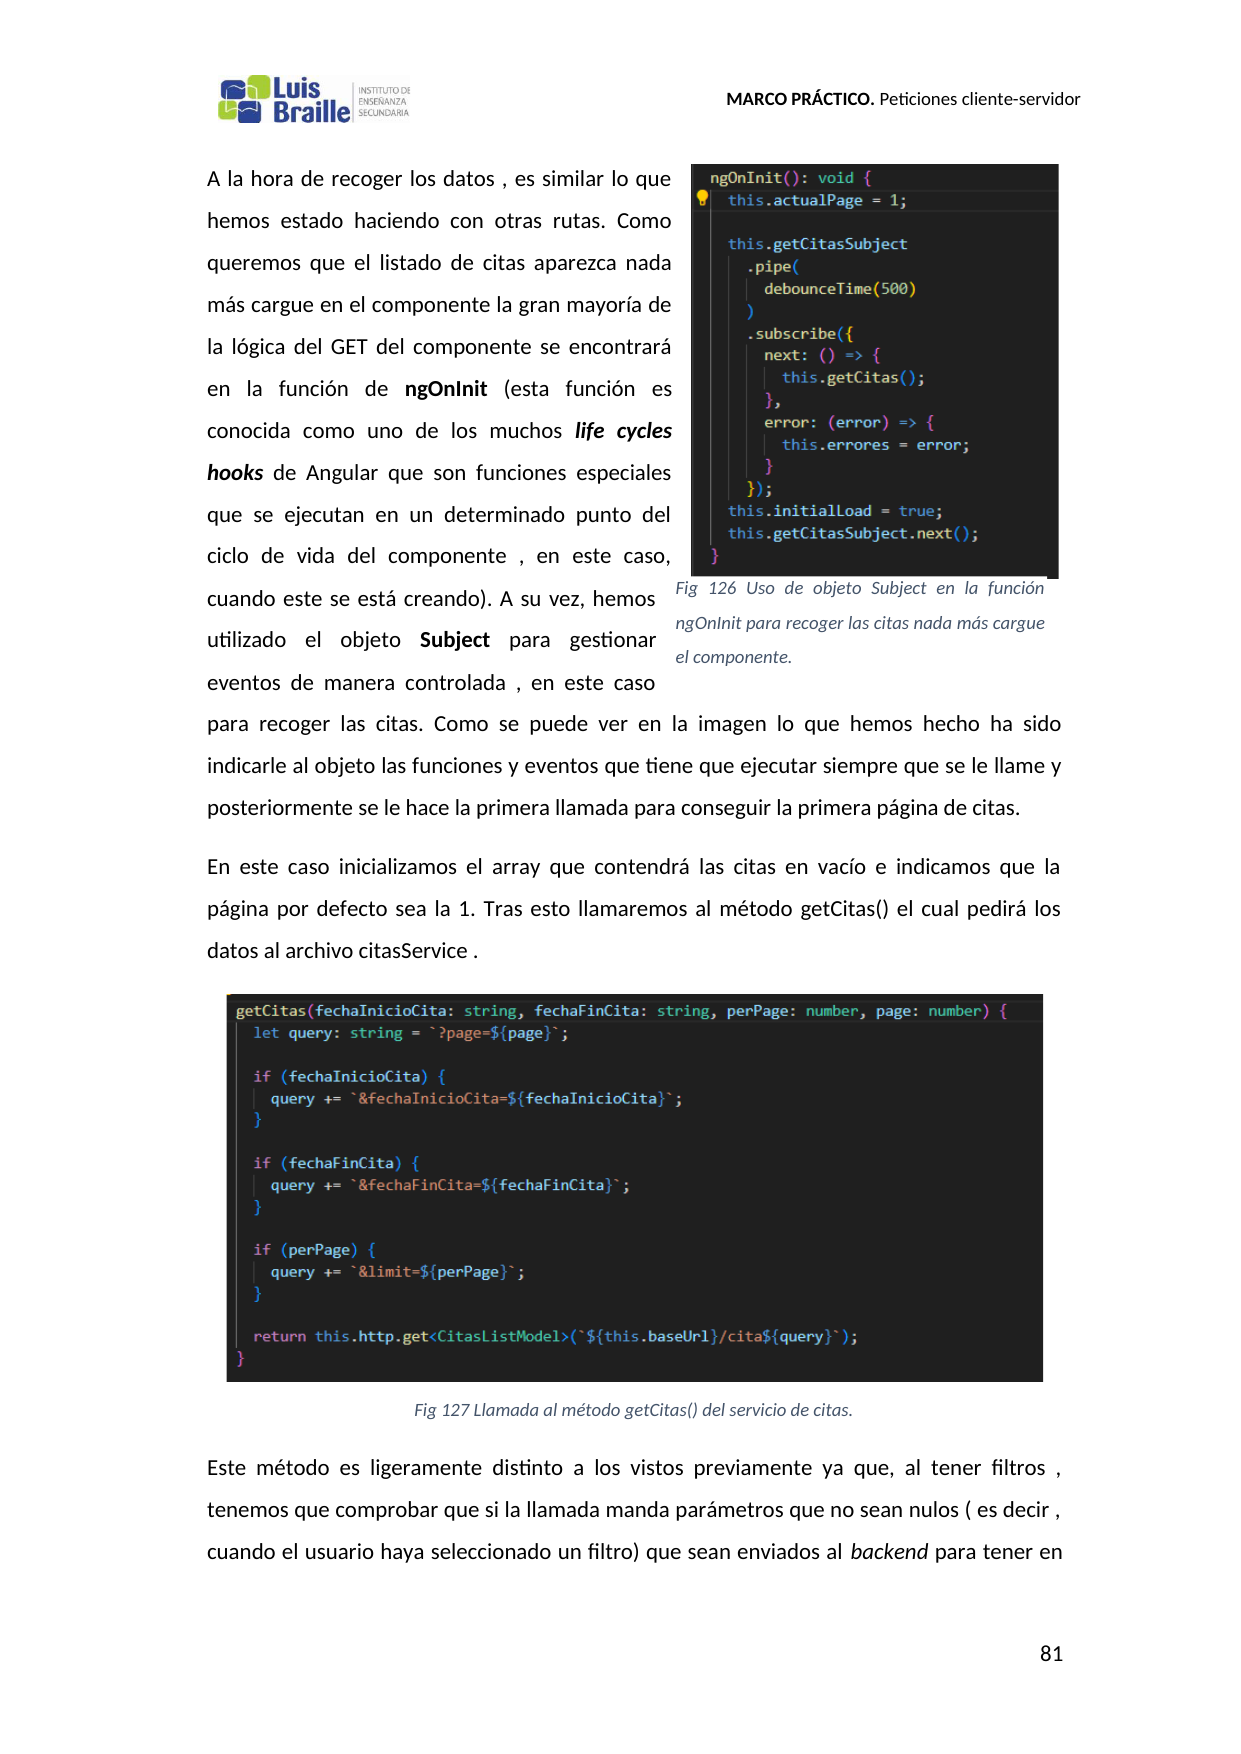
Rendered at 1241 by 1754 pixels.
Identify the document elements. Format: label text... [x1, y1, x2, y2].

picture [690, 164, 1058, 578]
text En este caso inicializamos el array que contendrá las citas en vacío e indicamos que la página por defecto sea la 1. Tras esto llamaremos al método getCitas() el cual pedirá los datos al archivo citasService . [207, 852, 1063, 964]
text Fig 127 Llamada al método getCitas() del servicio de citas. [207, 1398, 1063, 1421]
picture [226, 994, 1044, 1382]
